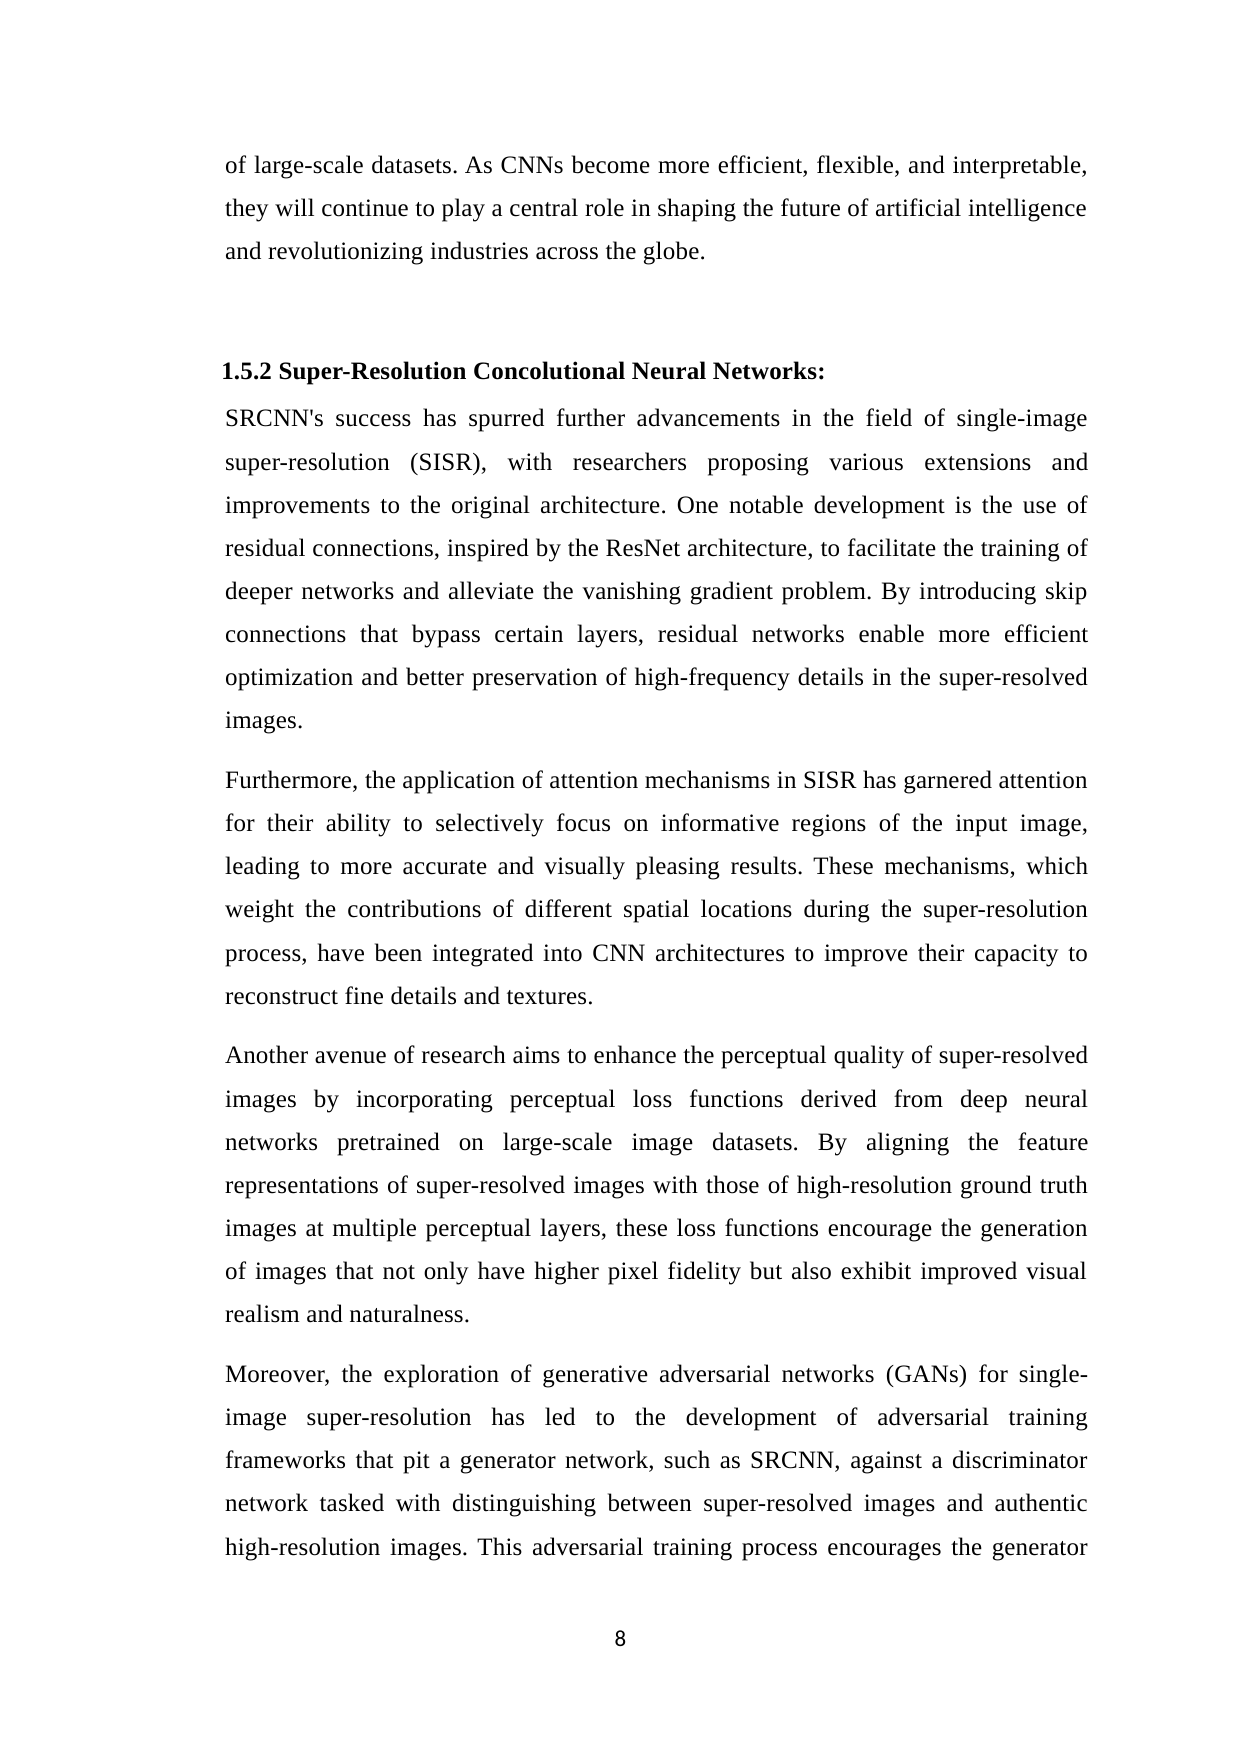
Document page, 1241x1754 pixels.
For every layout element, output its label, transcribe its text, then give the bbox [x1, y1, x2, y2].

text SRCNN's success has spurred further advancements in the field of single-image super-resolution (SISR), with researchers proposing various extensions and improvements to the original architecture. One notable development is the use of residual connections, inspired by the ResNet architecture, to facilitate the training of deeper networks and alleviate the vanishing gradient problem. By introducing skip connections that bypass certain layers, residual networks enable more efficient optimization and better preservation of high-frequency details in the super-resolved images. [225, 403, 1090, 734]
text Another avenue of research aims to enhance the perceptual quality of super-resolved images by incorporating perceptual loss functions derived from deep neural networks pretrained on large-scale image datasets. By aligning the feature representations of super-resolved images with those of high-resolution ground truth images at multiple perceptual layers, these loss functions encourage the generation of images that not only have higher pixel fidelity but also exhibit improved visual realism and naturalness. [225, 1041, 1090, 1328]
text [225, 150, 1090, 265]
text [225, 1359, 1090, 1560]
text 1.5.2 Super-Resolution Concolutional Neural Networks: [150, 356, 1090, 384]
text Furthermore, the application of attention mechanisms in SISR has garnered attention for their ability to selectively focus on informative regions of the input image, leading to more accurate and visually pleasing results. These mechanisms, which weight the contributions of different spatial locations during the super-resolution process, have been integrated into CNN architectures to improve their capacity to reconstruct fine details and textures. [225, 765, 1090, 1009]
